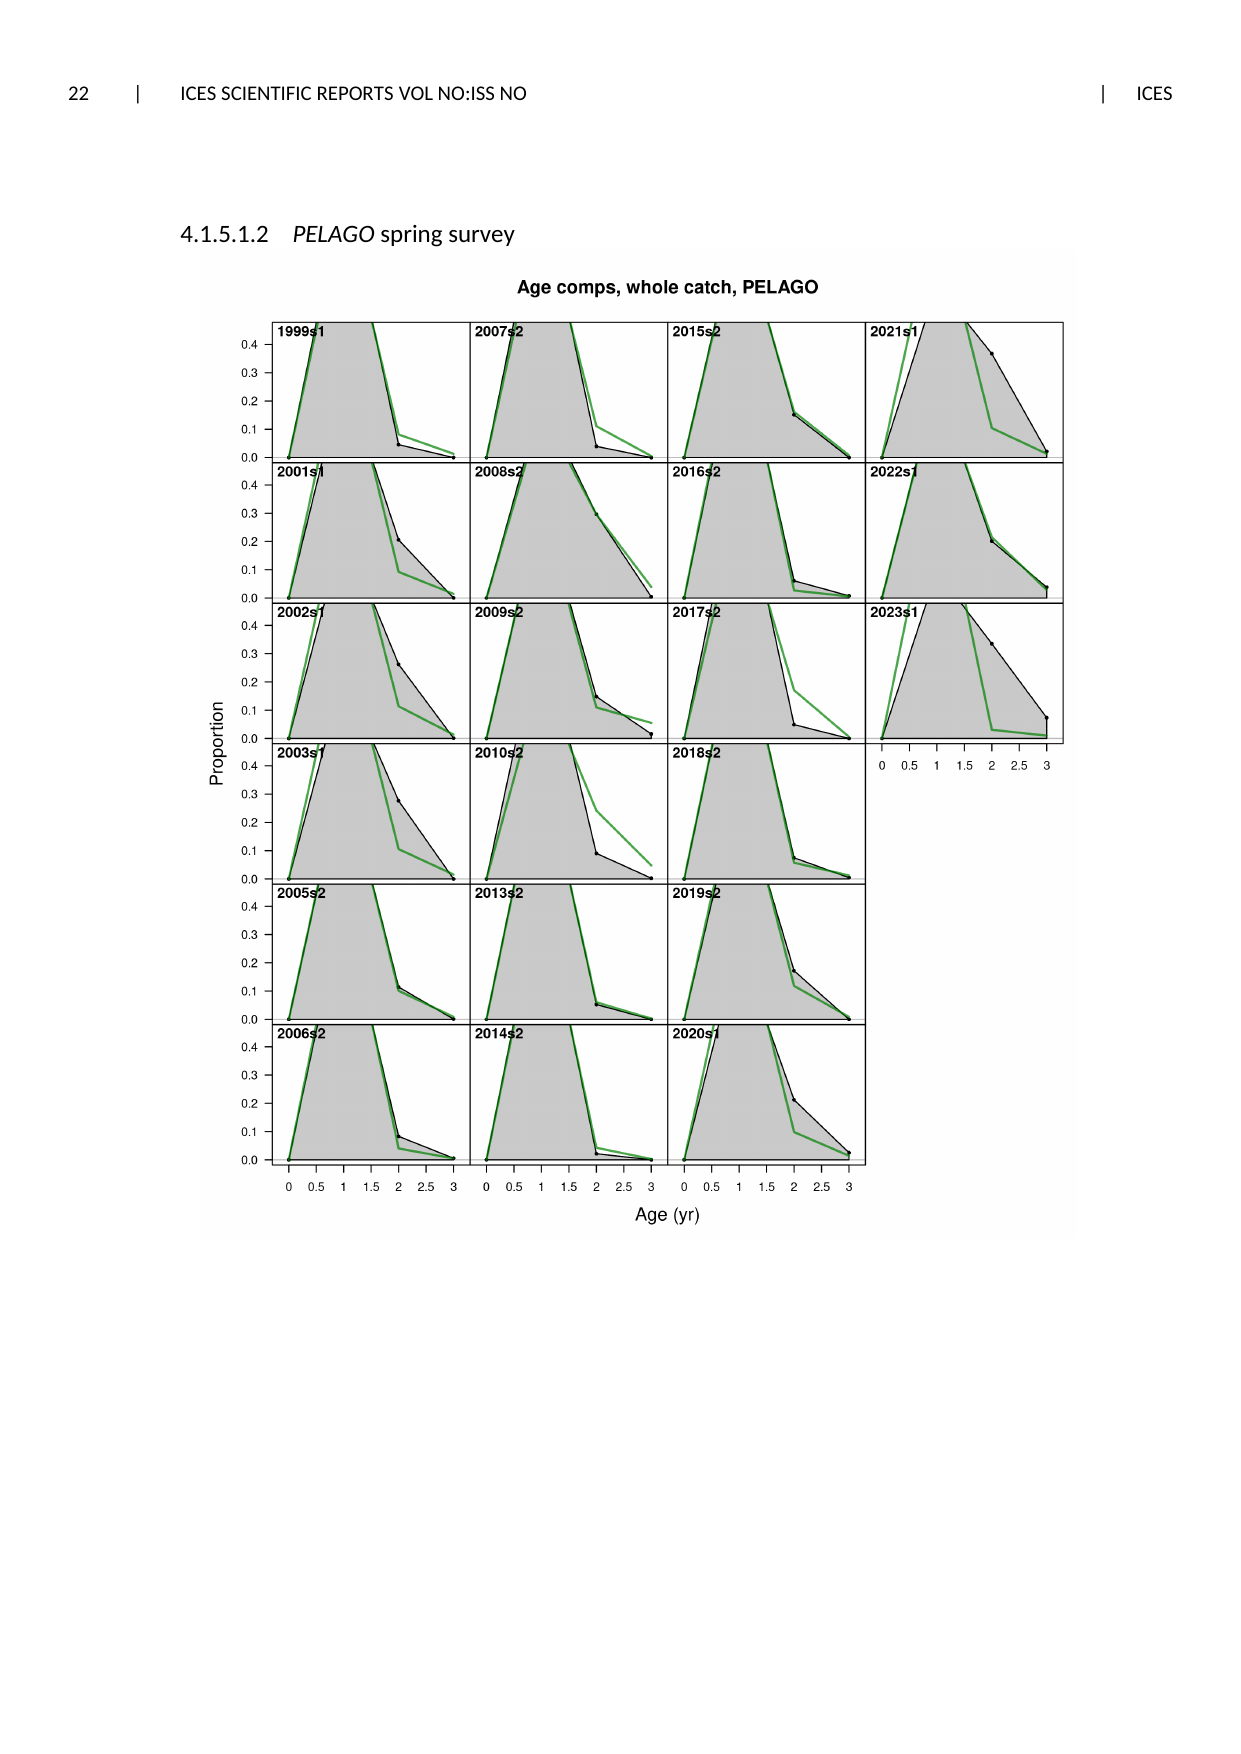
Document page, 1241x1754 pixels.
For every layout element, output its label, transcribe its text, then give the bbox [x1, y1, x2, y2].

subtitle PELAGO spring survey [180, 218, 1060, 249]
picture [198, 249, 1079, 1239]
